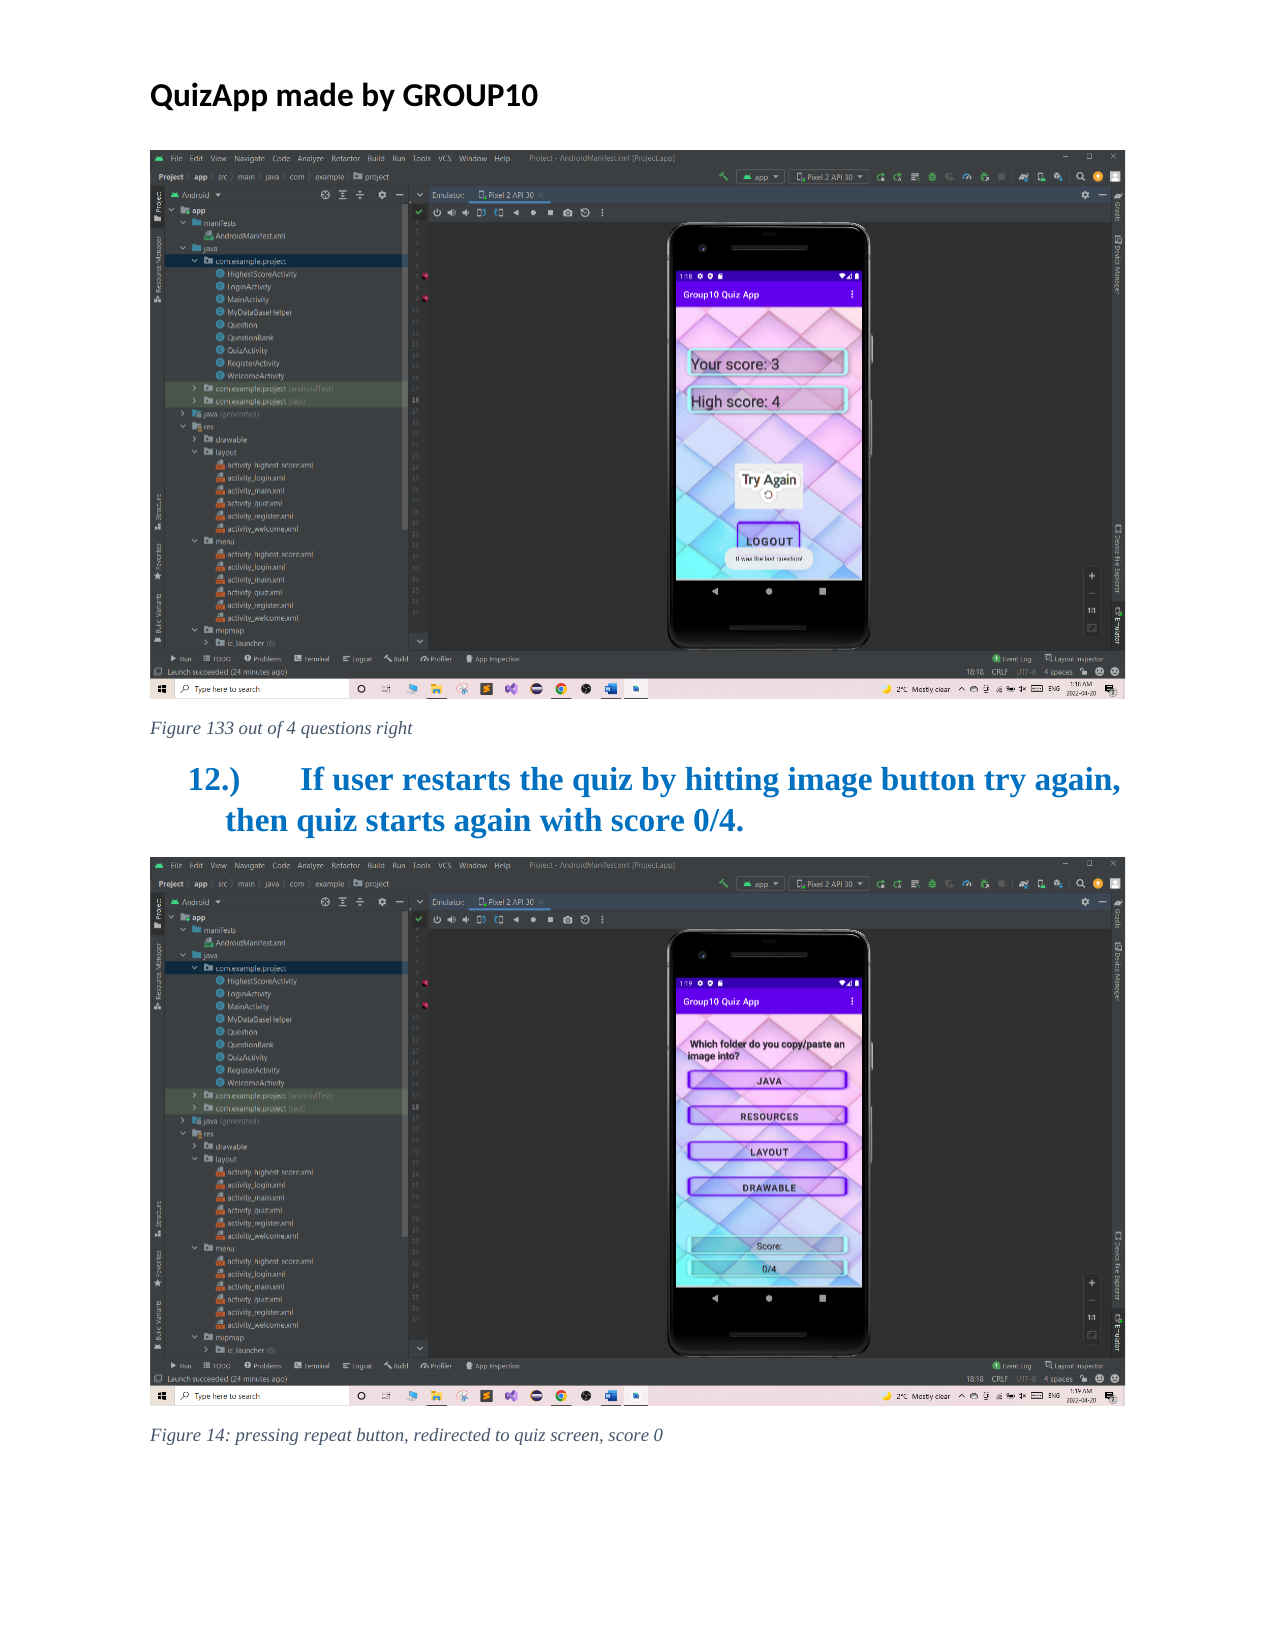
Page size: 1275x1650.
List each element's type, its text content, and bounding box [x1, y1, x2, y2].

picture [150, 857, 1125, 1406]
list If user restarts the quiz by hitting image button try again, then quiz starts again with score 0/4. [187, 759, 1125, 838]
text Figure 133 out of 4 questions right [150, 717, 1125, 738]
picture [150, 150, 1125, 699]
text Figure 14: pressing repeat button, redirected to quiz screen, score 0 [150, 1424, 1125, 1445]
